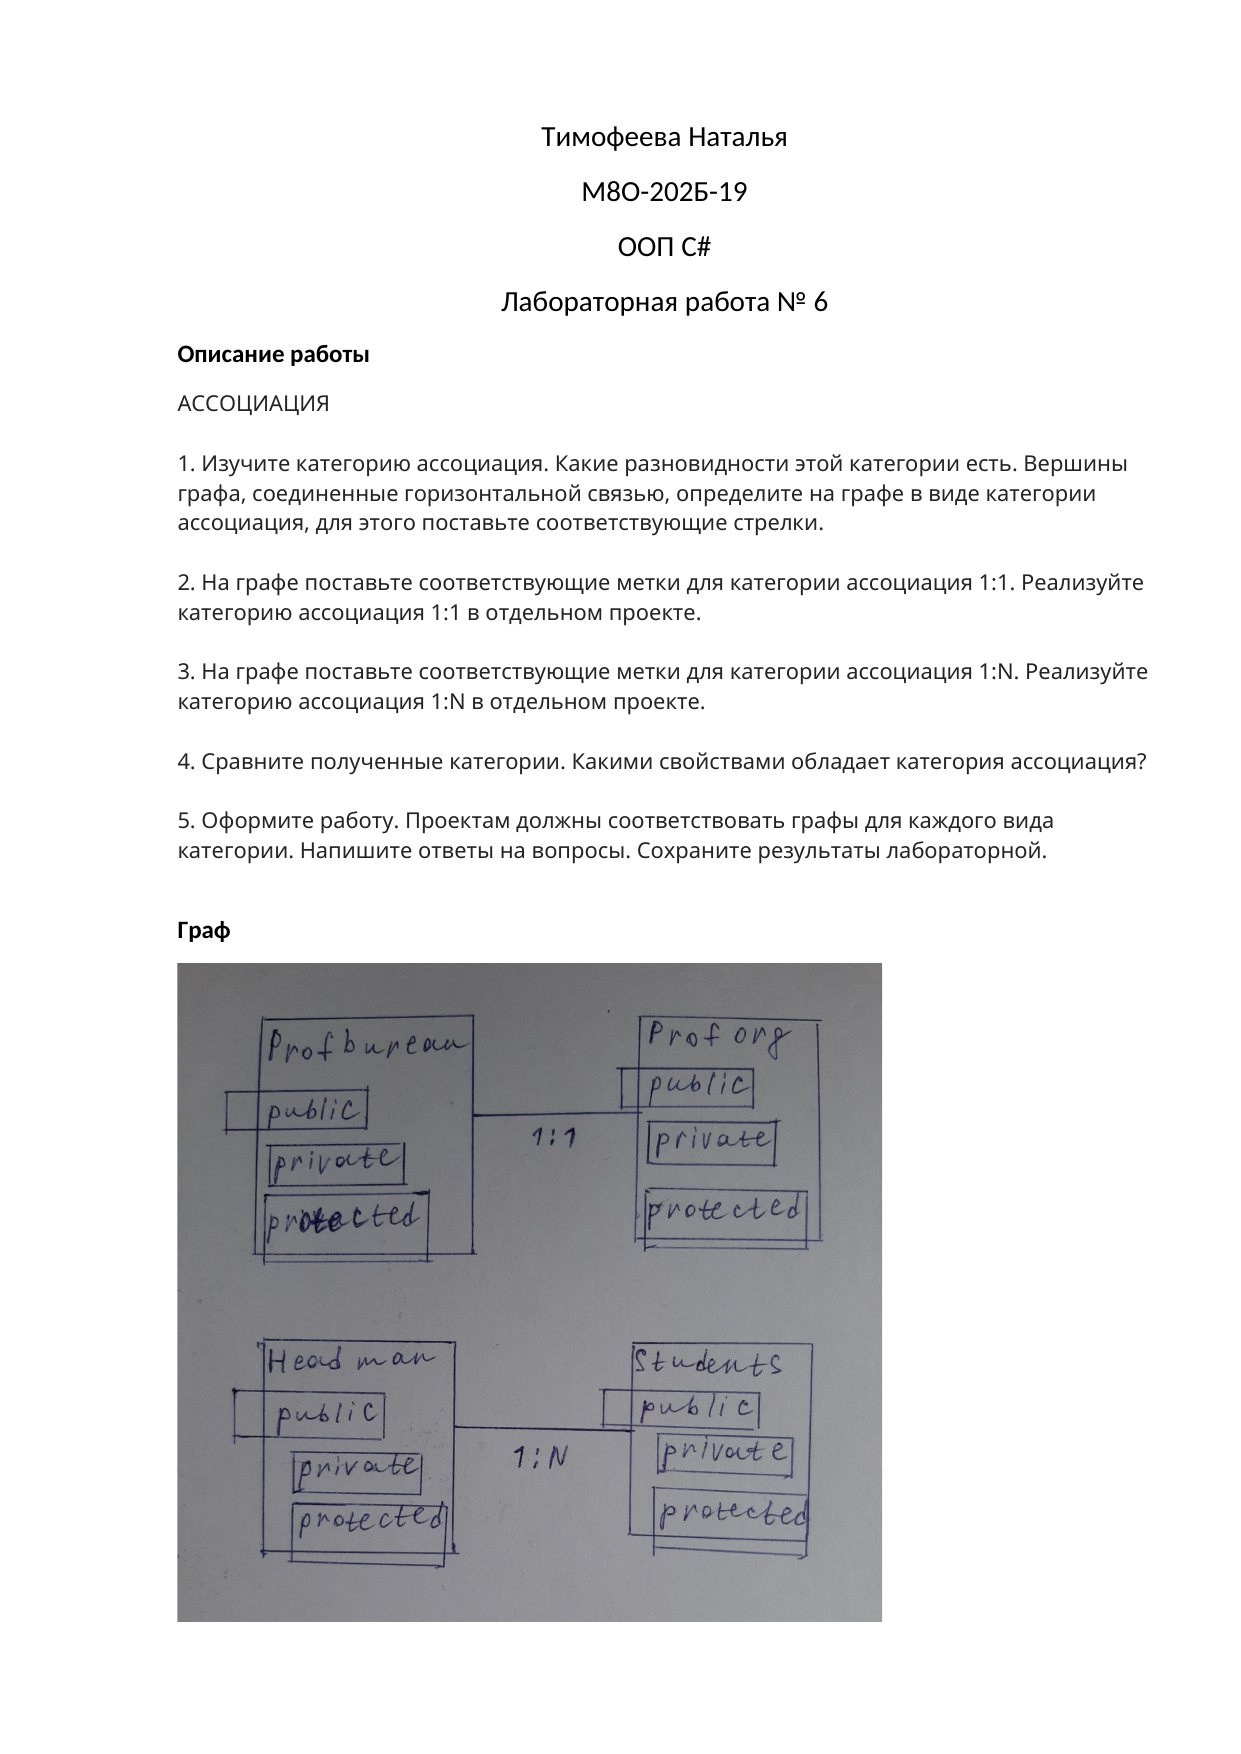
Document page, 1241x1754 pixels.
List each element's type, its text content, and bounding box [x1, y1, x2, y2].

text 3. На графе поставьте соответствующие метки для категории ассоциация 1:N. Реализуйте категорию ассоциация 1:N в отдельном проекте. [177, 656, 1152, 716]
text 1. Изучите категорию ассоциация. Какие разновидности этой категории есть. Вершины графа, соединенные горизонтальной связью, определите на графе в виде категории ассоциация, для этого поставьте соответствующие стрелки. [177, 448, 1152, 537]
picture [177, 963, 883, 1622]
text Тимофеева Наталья [177, 118, 1152, 154]
text Описание работы [177, 338, 1152, 369]
text ООП C# [177, 228, 1152, 264]
text 4. Сравните полученные категории. Какими свойствами обладает категория ассоциация? [177, 746, 1152, 775]
text Граф [177, 914, 1152, 945]
text АССОЦИАЦИЯ [177, 388, 1152, 418]
text М8О-202Б-19 [177, 173, 1152, 209]
text Лабораторная работа № 6 [177, 283, 1152, 319]
text 2. На графе поставьте соответствующие метки для категории ассоциация 1:1. Реализуйте категорию ассоциация 1:1 в отдельном проекте. [177, 567, 1152, 626]
text 5. Оформите работу. Проектам должны соответствовать графы для каждого вида категории. Напишите ответы на вопросы. Сохраните результаты лабораторной. [177, 805, 1152, 865]
